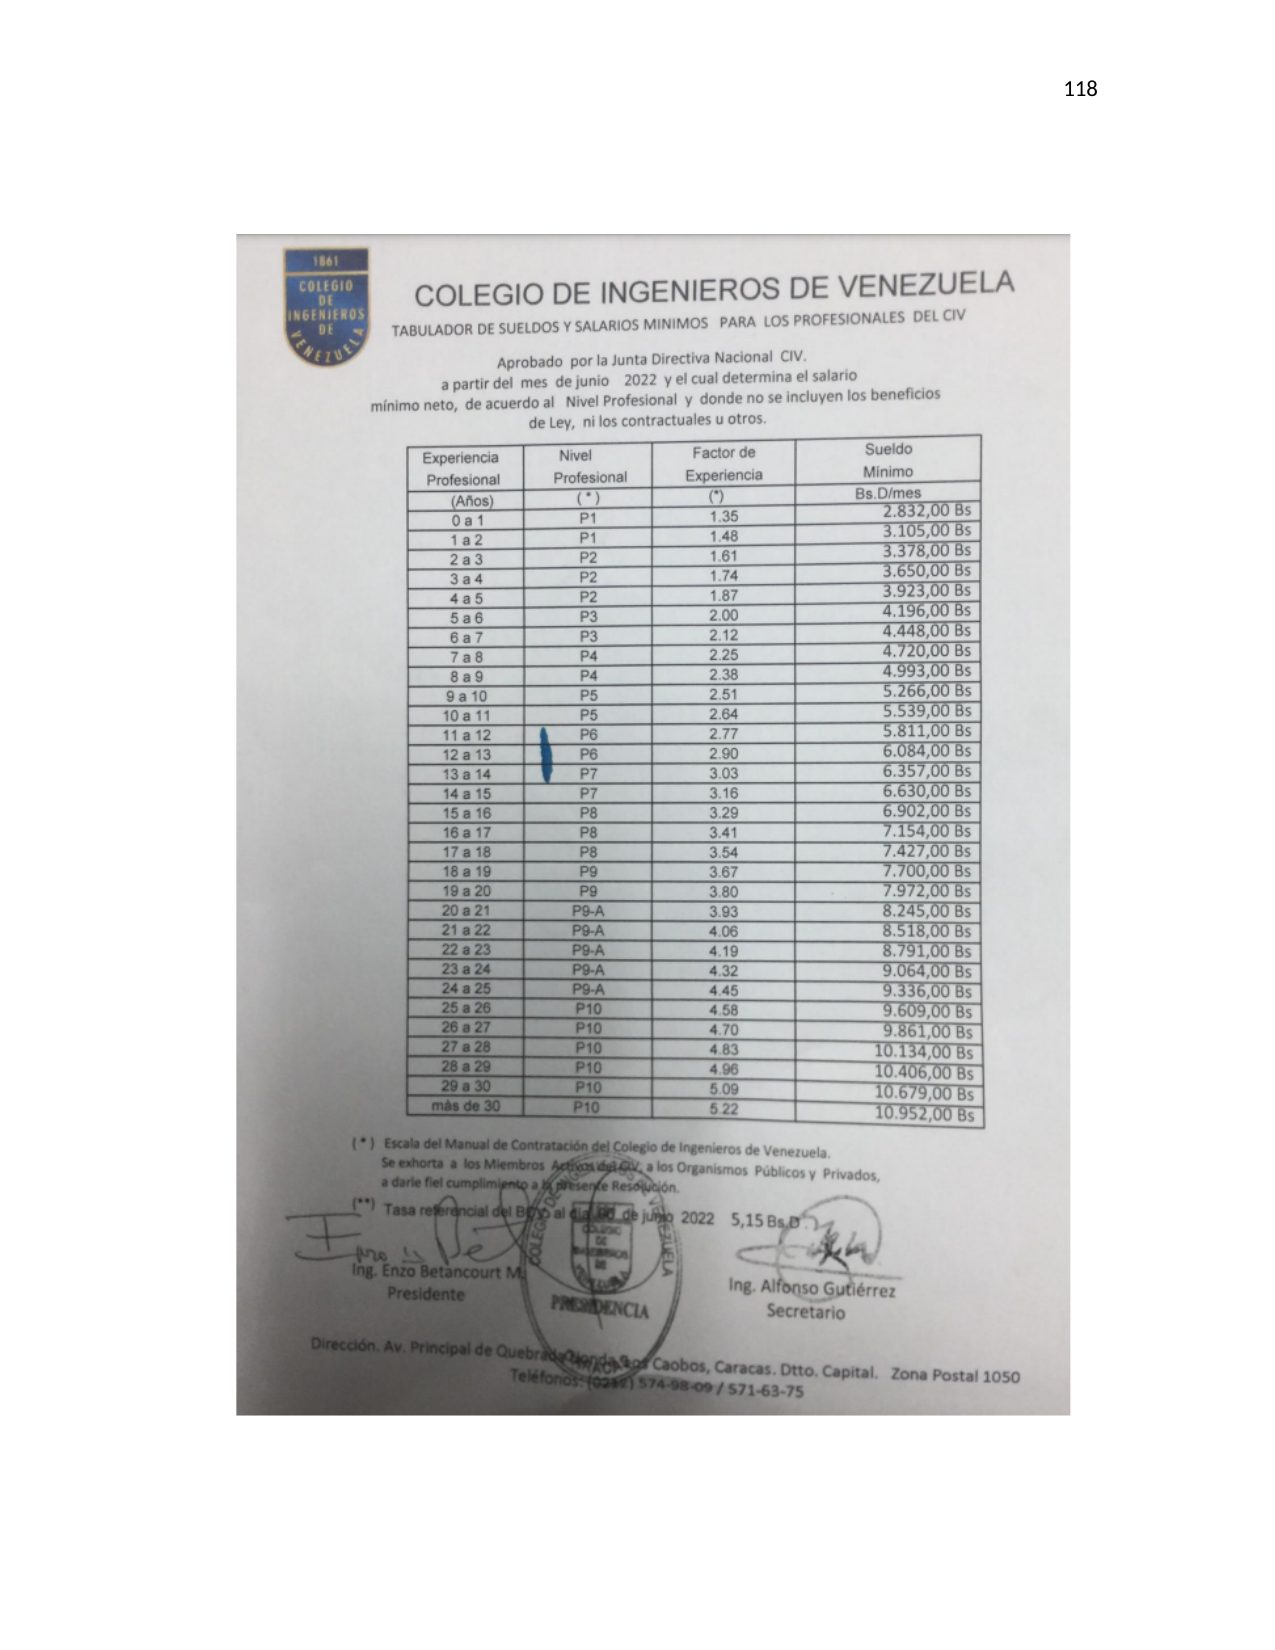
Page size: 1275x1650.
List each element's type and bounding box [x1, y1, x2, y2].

picture [236, 234, 1071, 1417]
